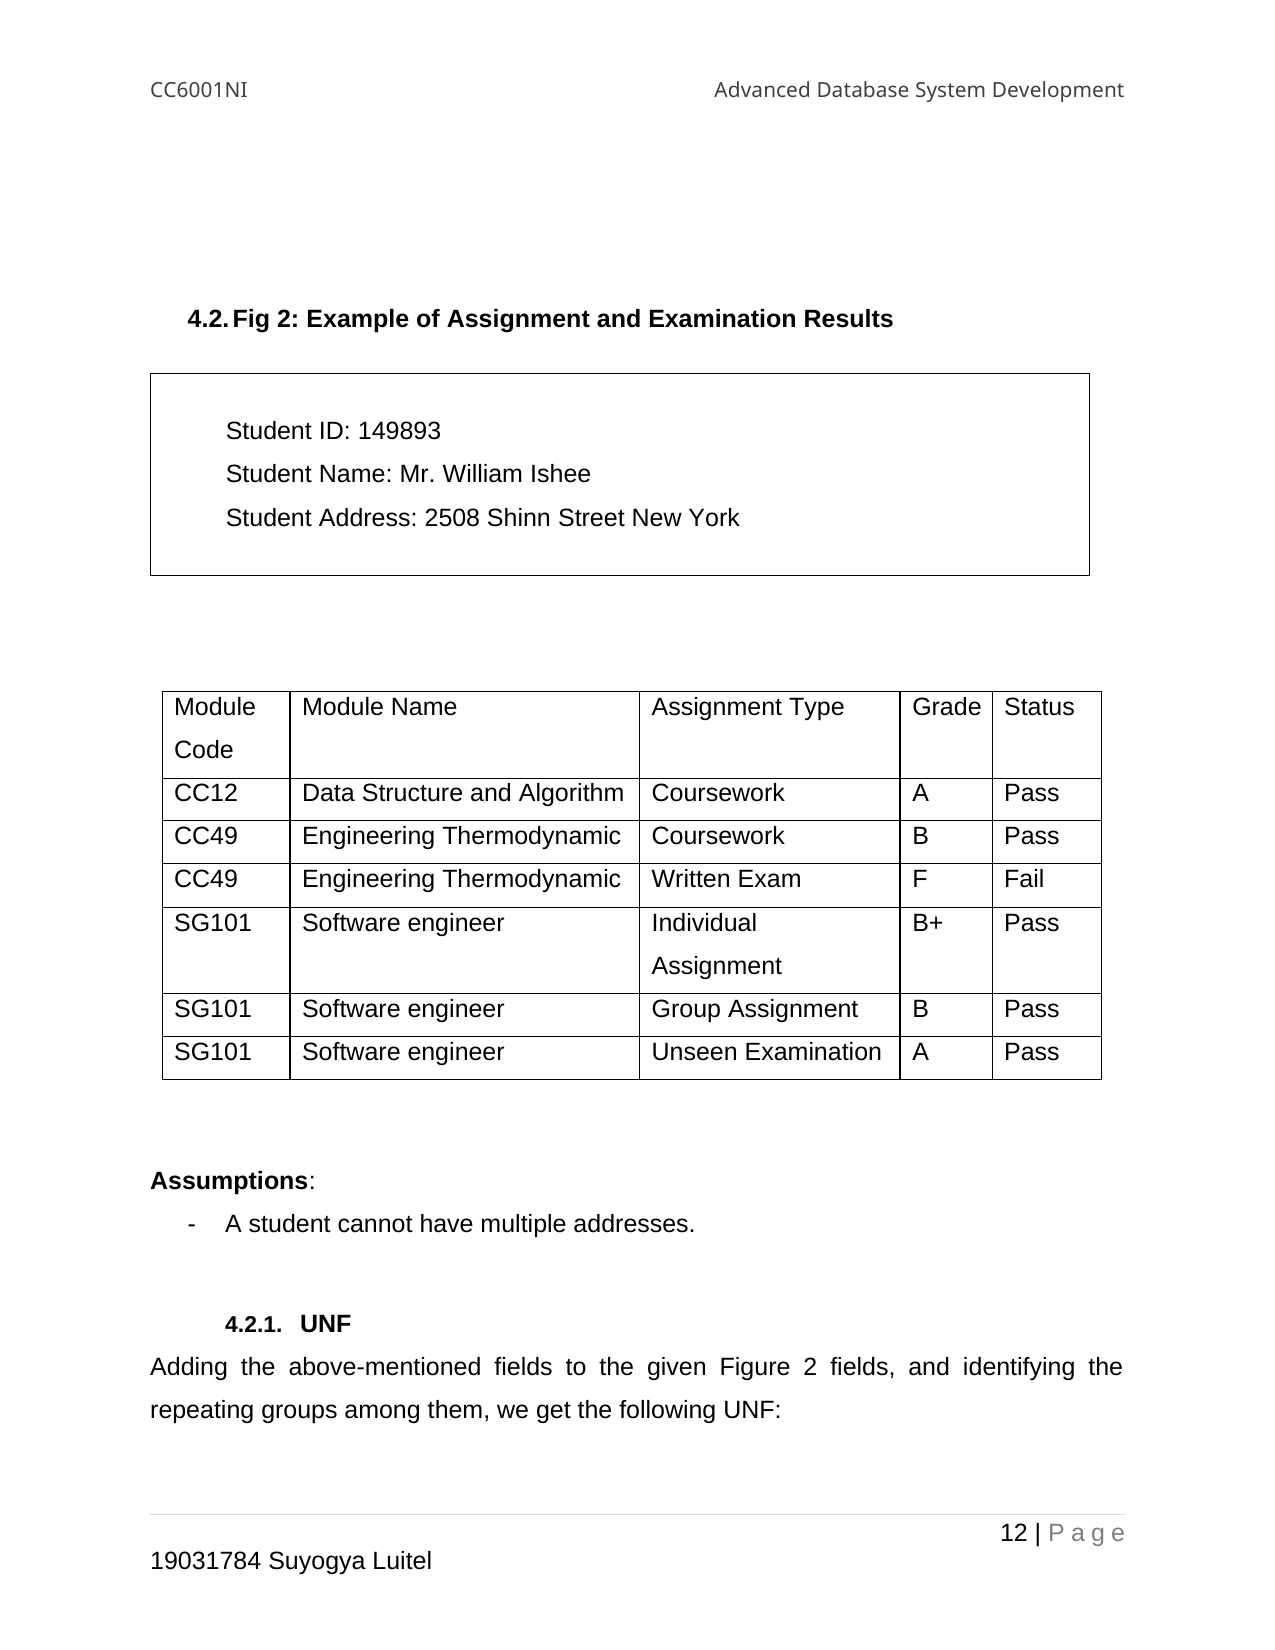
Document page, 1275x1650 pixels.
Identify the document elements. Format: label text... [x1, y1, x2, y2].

table_cell Pass [993, 1037, 1101, 1079]
table_cell Coursework [640, 779, 899, 820]
table_cell Coursework [640, 821, 899, 863]
table_cell Written Exam [640, 864, 899, 907]
table_cell SG101 [163, 1037, 289, 1079]
table_cell Unseen Examination [640, 1037, 899, 1079]
table_header Assignment Type [640, 692, 899, 777]
table_cell B+ [901, 908, 992, 993]
table_cell CC49 [163, 864, 289, 907]
table_cell Software engineer [291, 994, 639, 1036]
table_cell Individual Assignment [640, 908, 899, 993]
table_cell Pass [993, 821, 1101, 863]
table_cell B [901, 994, 992, 1036]
table_cell B [901, 821, 992, 863]
text Adding the above-mentioned fields to the given Figure 2 fields, and identifying the repeating groups among them, we get the following UNF: [150, 1352, 1125, 1424]
table_cell Data Structure and Algorithm [291, 779, 639, 820]
table_header Module Code [163, 692, 289, 777]
table_cell CC49 [163, 821, 289, 863]
table_cell Engineering Thermodynamic [291, 864, 639, 907]
table_cell Pass [993, 779, 1101, 820]
table_cell A [901, 779, 992, 820]
table_header Status [993, 692, 1101, 777]
subtitle UNF [225, 1309, 1125, 1337]
table_cell Group Assignment [640, 994, 899, 1036]
table_cell CC12 [163, 779, 289, 820]
table_cell F [901, 864, 992, 907]
table_cell Software engineer [291, 908, 639, 993]
subtitle Fig 2: Example of Assignment and Examination Results [187, 304, 1125, 333]
table_cell Pass [993, 994, 1101, 1036]
table_header Grade [901, 692, 992, 777]
table_header Module Name [291, 692, 639, 777]
table_cell SG101 [163, 908, 289, 993]
table_cell Software engineer [291, 1037, 639, 1079]
text Assumptions: [150, 1166, 1125, 1195]
table_cell SG101 [163, 994, 289, 1036]
table_cell Engineering Thermodynamic [291, 821, 639, 863]
table_cell Pass [993, 908, 1101, 993]
list A student cannot have multiple addresses. [187, 1209, 1125, 1238]
table_cell Fail [993, 864, 1101, 907]
table_cell A [901, 1037, 992, 1079]
